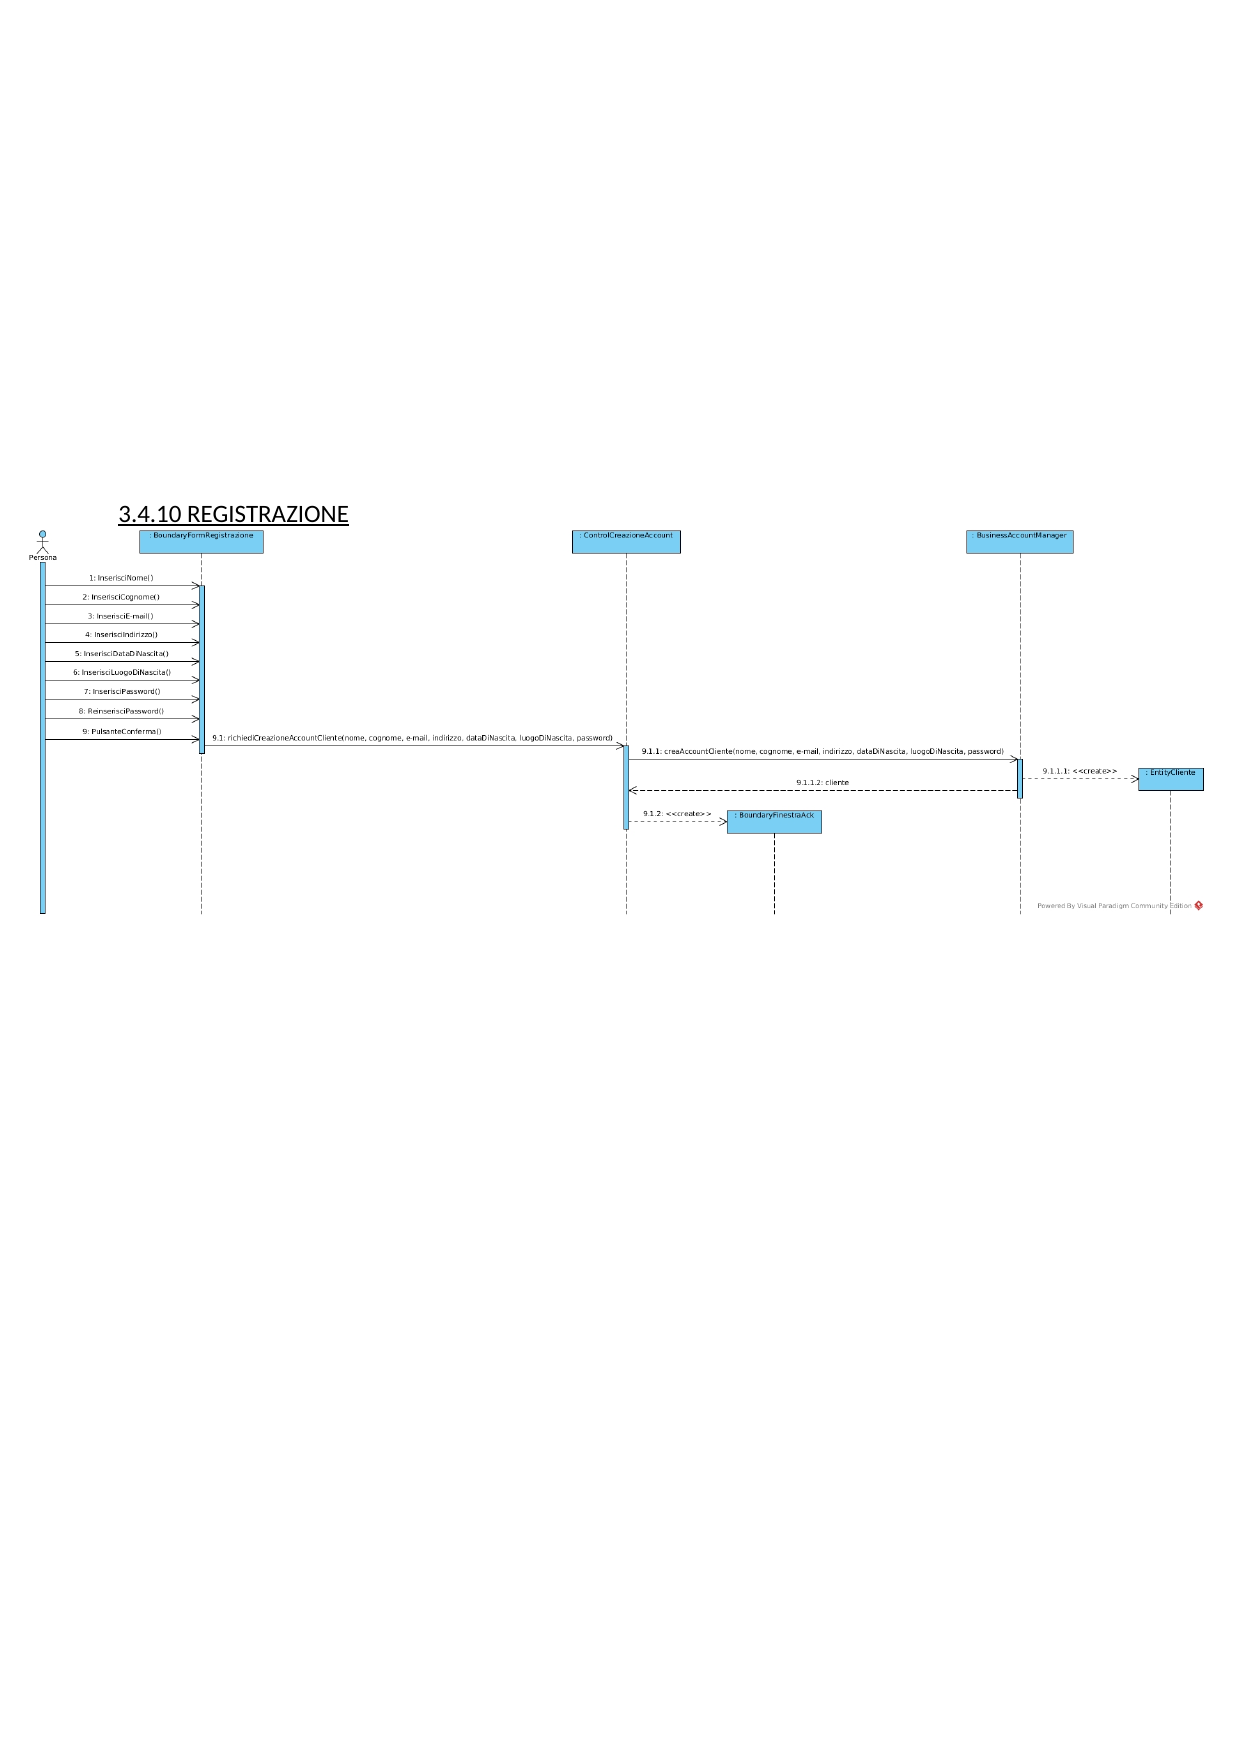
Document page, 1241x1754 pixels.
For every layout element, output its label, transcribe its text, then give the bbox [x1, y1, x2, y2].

picture [21, 529, 1206, 916]
text 3.4.10 REGISTRAZIONE [118, 498, 1122, 529]
